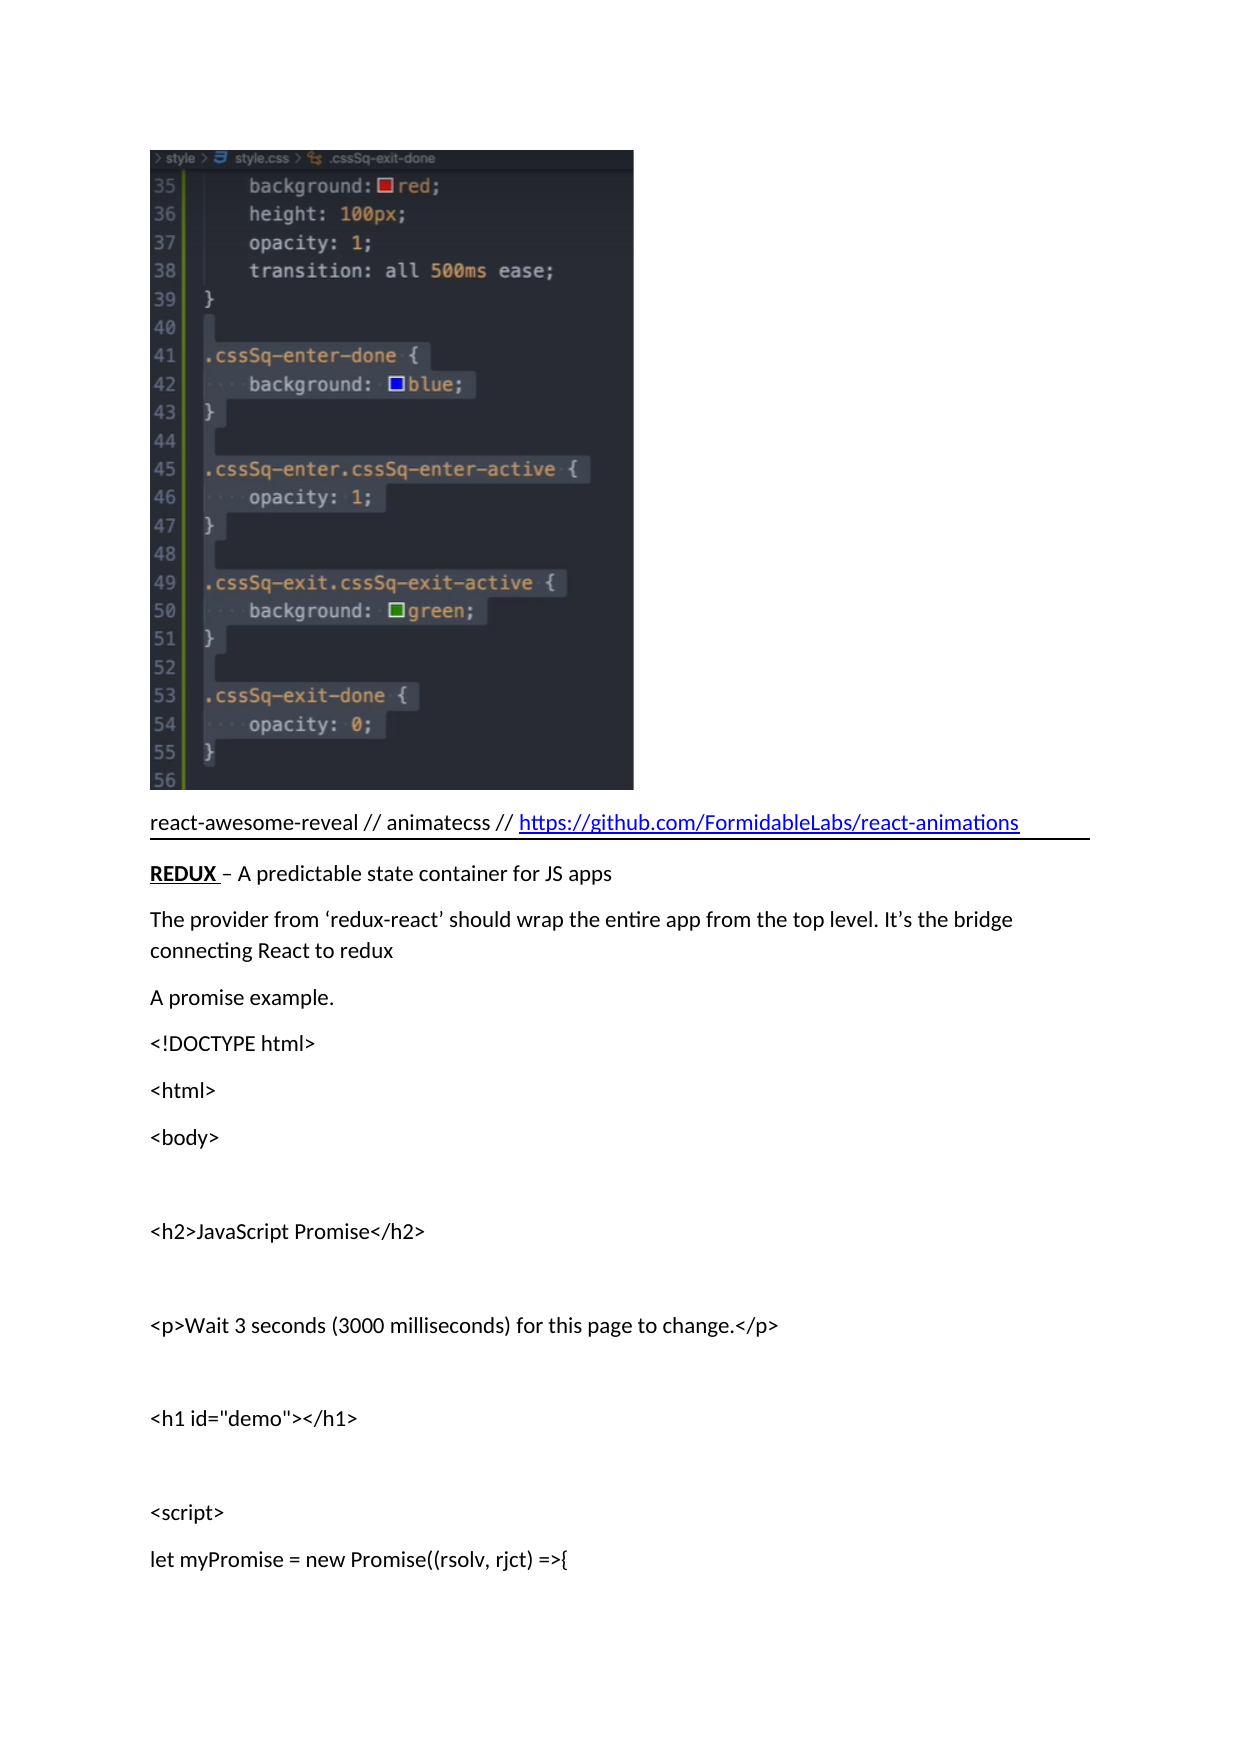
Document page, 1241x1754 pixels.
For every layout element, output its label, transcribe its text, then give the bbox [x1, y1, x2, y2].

text REDUX – A predictable state container for JS apps [150, 859, 1090, 887]
text let myPromise = new Promise((rsolv, rjct) =>{ [150, 1545, 1090, 1573]
text <!DOCTYPE html> [150, 1029, 1090, 1057]
picture [150, 150, 634, 790]
text <html> [150, 1076, 1090, 1104]
text <body> [150, 1123, 1090, 1151]
text <script> [150, 1498, 1090, 1526]
text <p>Wait 3 seconds (3000 milliseconds) for this page to change.</p> [150, 1311, 1090, 1339]
text The provider from ‘redux-react’ should wrap the entire app from the top level. It’s the bridge connecting React to redux [150, 906, 1090, 964]
text A promise example. [150, 983, 1090, 1011]
text <h2>JavaScript Promise</h2> [150, 1217, 1090, 1245]
text <h1 id="demo"></h1> [150, 1404, 1090, 1432]
text react-awesome-reveal // animatecss // https://github.com/FormidableLabs/react-animations [150, 808, 1090, 838]
